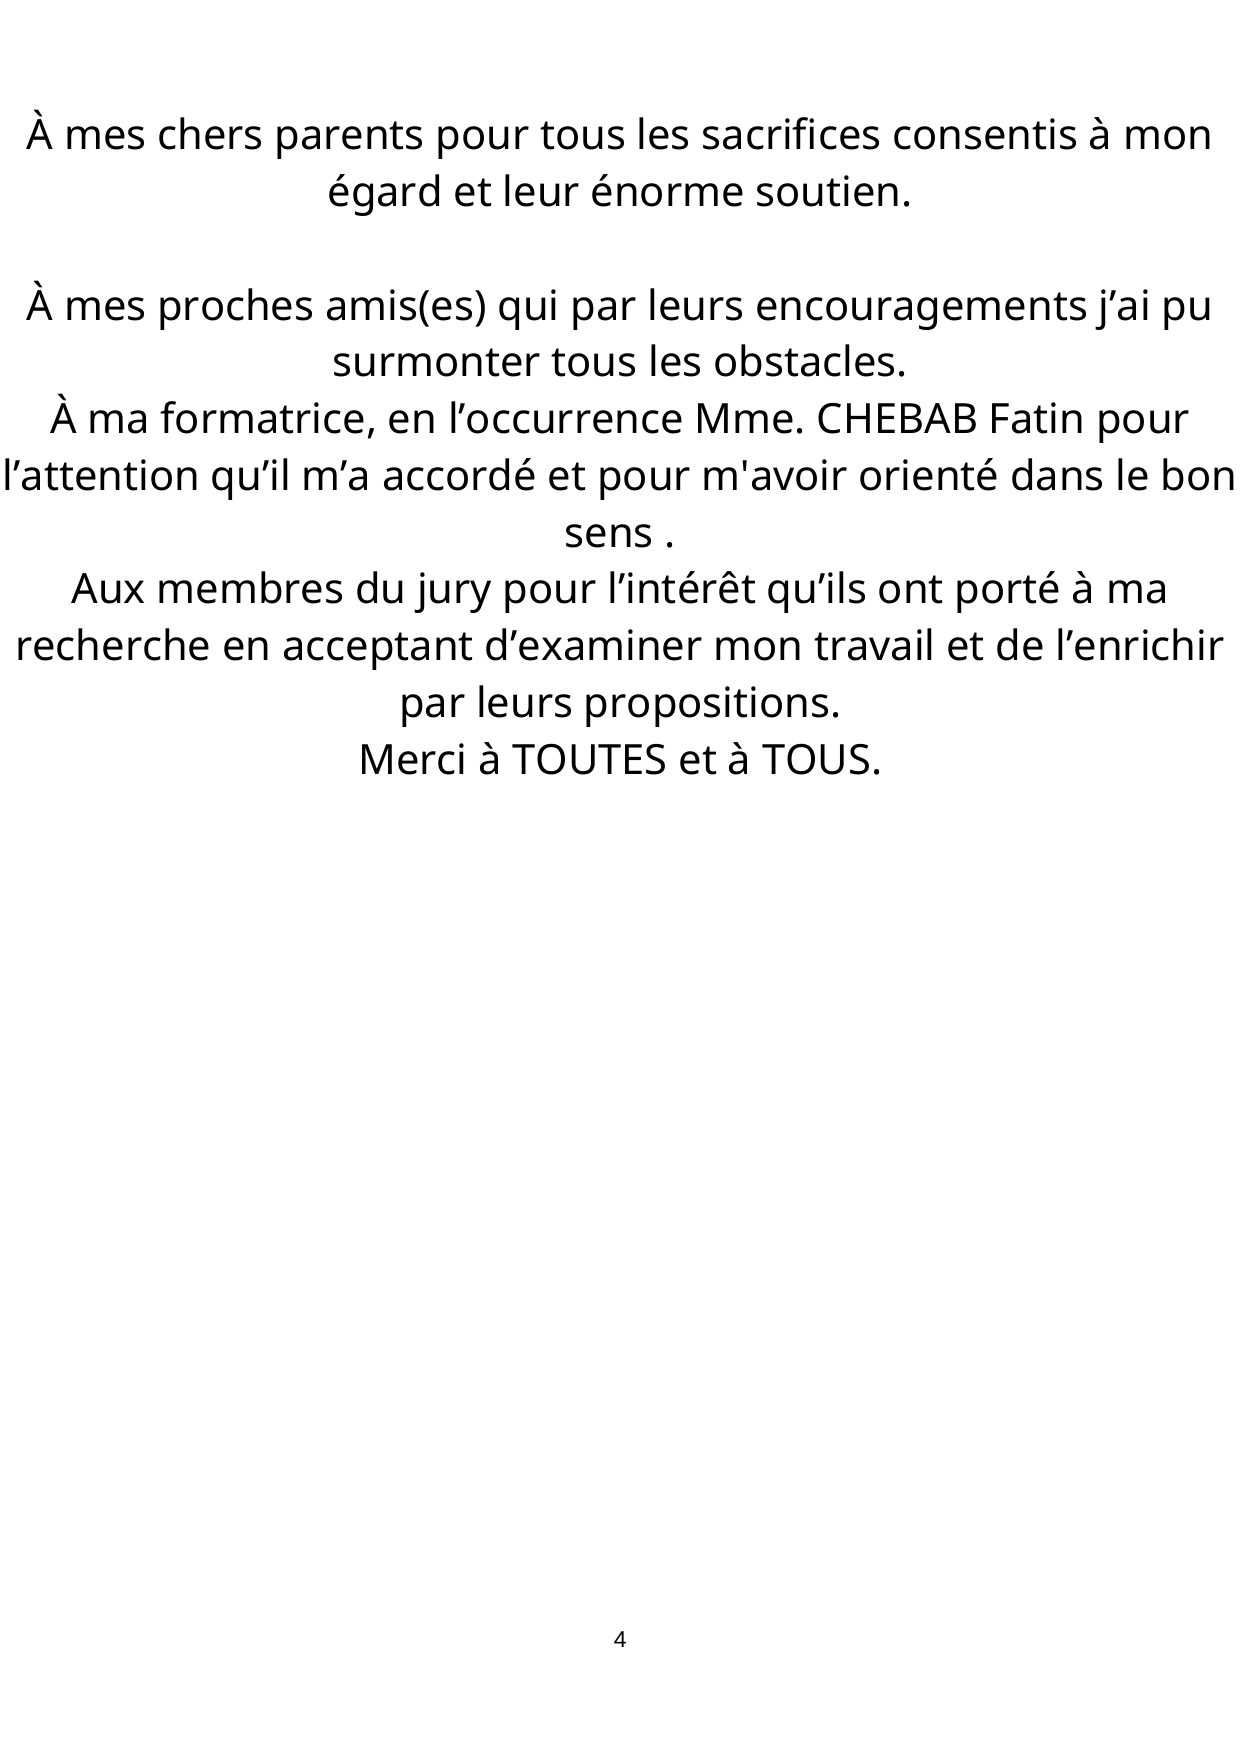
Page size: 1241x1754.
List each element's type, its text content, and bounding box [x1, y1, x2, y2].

text À mes proches amis(es) qui par leurs encouragements j’ai pu surmonter tous les obstacles. [0, 276, 1240, 389]
text Merci à TOUTES et à TOUS. [0, 730, 1240, 786]
text À ma formatrice, en l’occurrence Mme. CHEBAB Fatin pour l’attention qu’il m’a accordé et pour m'avoir orienté dans le bon sens . [0, 389, 1240, 559]
text À mes chers parents pour tous les sacrifices consentis à mon égard et leur énorme soutien. [0, 105, 1240, 219]
text Aux membres du jury pour l’intérêt qu’ils ont porté à ma recherche en acceptant d’examiner mon travail et de l’enrichir par leurs propositions. [0, 559, 1240, 730]
